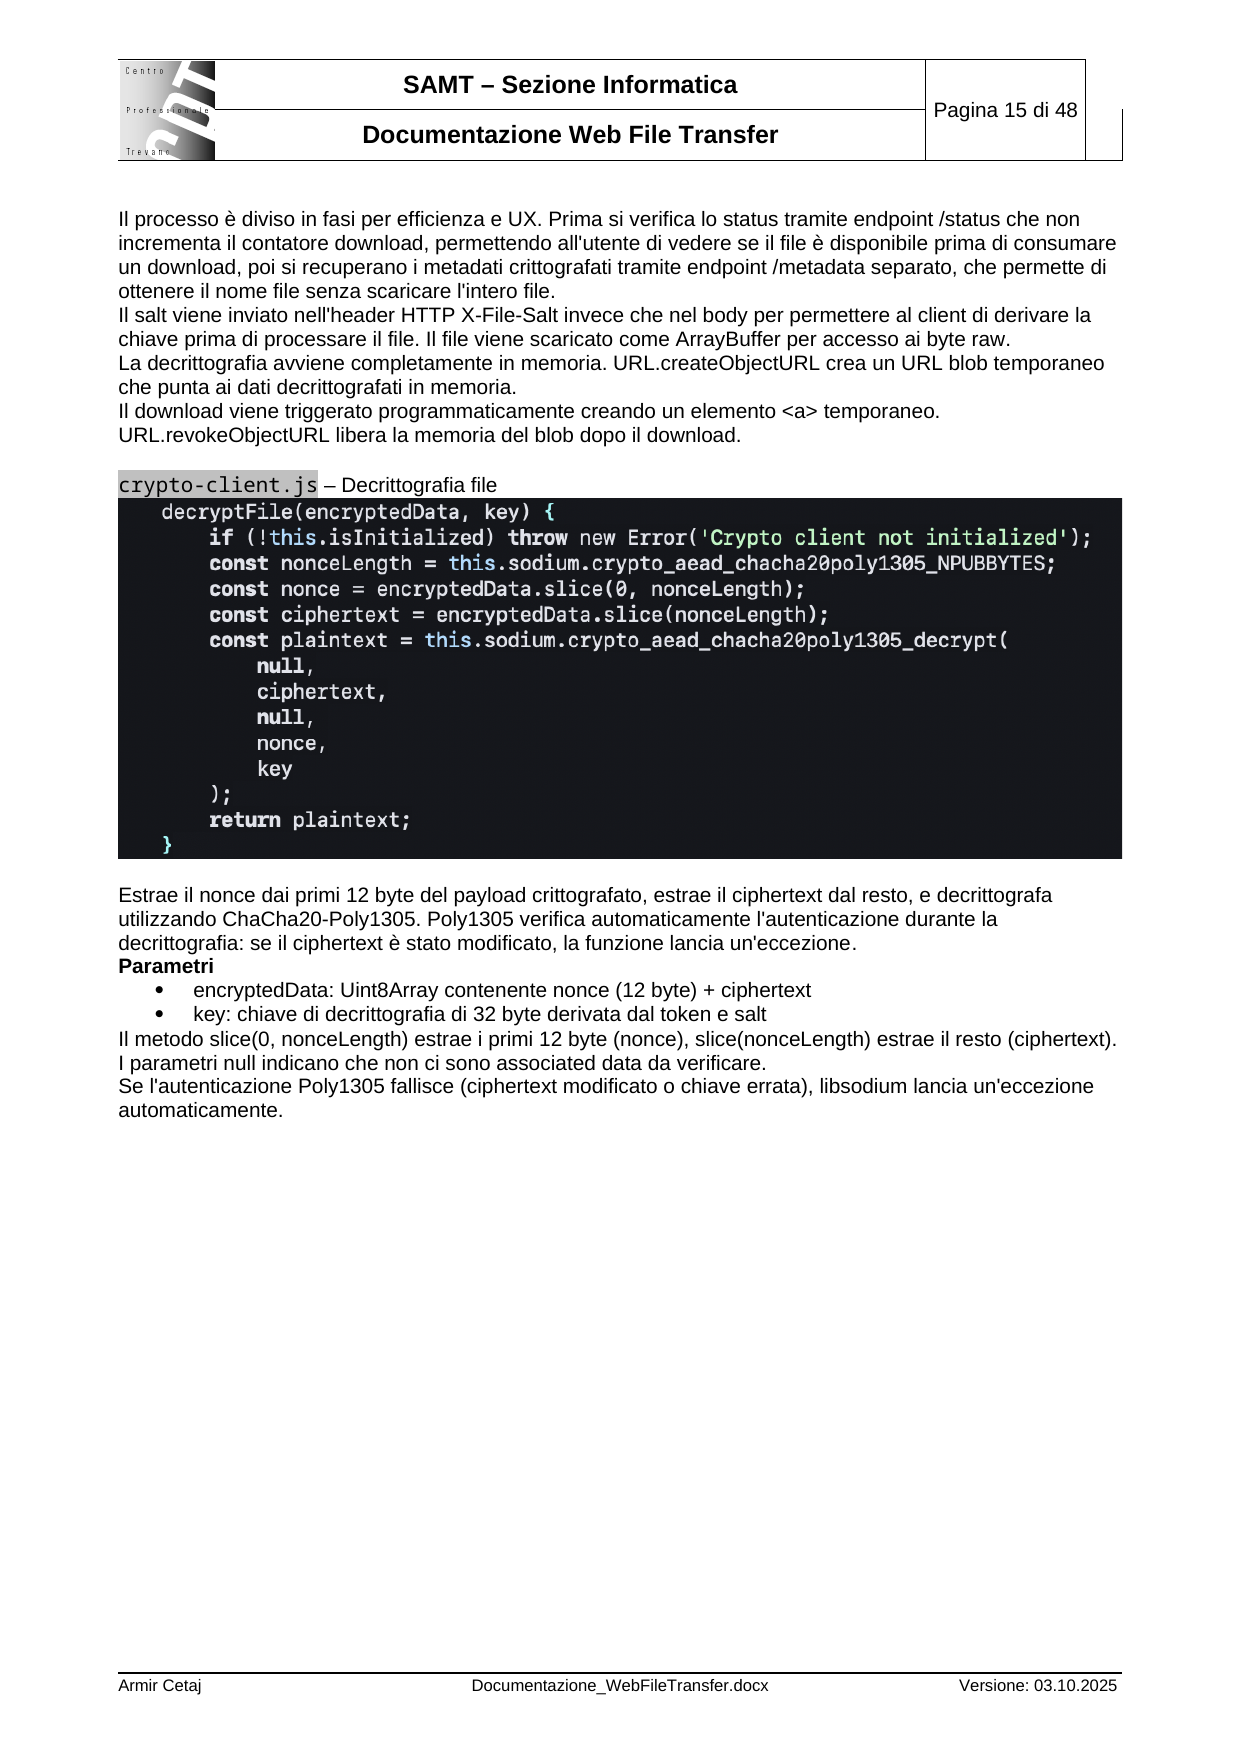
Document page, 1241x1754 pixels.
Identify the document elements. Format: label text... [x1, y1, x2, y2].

list key: chiave di decrittografia di 32 byte derivata dal token e salt [156, 1002, 1122, 1026]
text Il processo è diviso in fasi per efficienza e UX. Prima si verifica lo status tramite endpoint /status che non incrementa il contatore download, permettendo all'utente di vedere se il file è disponibile prima di consumare un download, poi si recuperano i metadati crittografati tramite endpoint /metadata separato, che permette di ottenere il nome file senza scaricare l'intero file. [118, 207, 1122, 303]
text Estrae il nonce dai primi 12 byte del payload crittografato, estrae il ciphertext dal resto, e decrittografa utilizzando ChaCha20-Poly1305. Poly1305 verifica automaticamente l'autenticazione durante la decrittografia: se il ciphertext è stato modificato, la funzione lancia un'eccezione. [118, 882, 1122, 954]
text crypto-client.js – Decrittografia file [318, 470, 1122, 498]
list encryptedData: Uint8Array contenente nonce (12 byte) + ciphertext [156, 978, 1122, 1002]
picture [118, 60, 215, 160]
text Il metodo slice(0, nonceLength) estrae i primi 12 byte (nonce), slice(nonceLength) estrae il resto (ciphertext). I parametri null indicano che non ci sono associated data da verificare. [118, 1026, 1122, 1074]
text Parametri [118, 954, 1122, 978]
picture [118, 498, 1123, 859]
text La decrittografia avviene completamente in memoria. URL.createObjectURL crea un URL blob temporaneo che punta ai dati decrittografati in memoria. [118, 351, 1122, 398]
text Il download viene triggerato programmaticamente creando un elemento <a> temporaneo. URL.revokeObjectURL libera la memoria del blob dopo il download. [118, 398, 1122, 446]
text Il salt viene inviato nell'header HTTP X-File-Salt invece che nel body per permettere al client di derivare la chiave prima di processare il file. Il file viene scaricato come ArrayBuffer per accesso ai byte raw. [118, 303, 1122, 351]
text Se l'autenticazione Poly1305 fallisce (ciphertext modificato o chiave errata), libsodium lancia un'eccezione automaticamente. [118, 1074, 1122, 1122]
